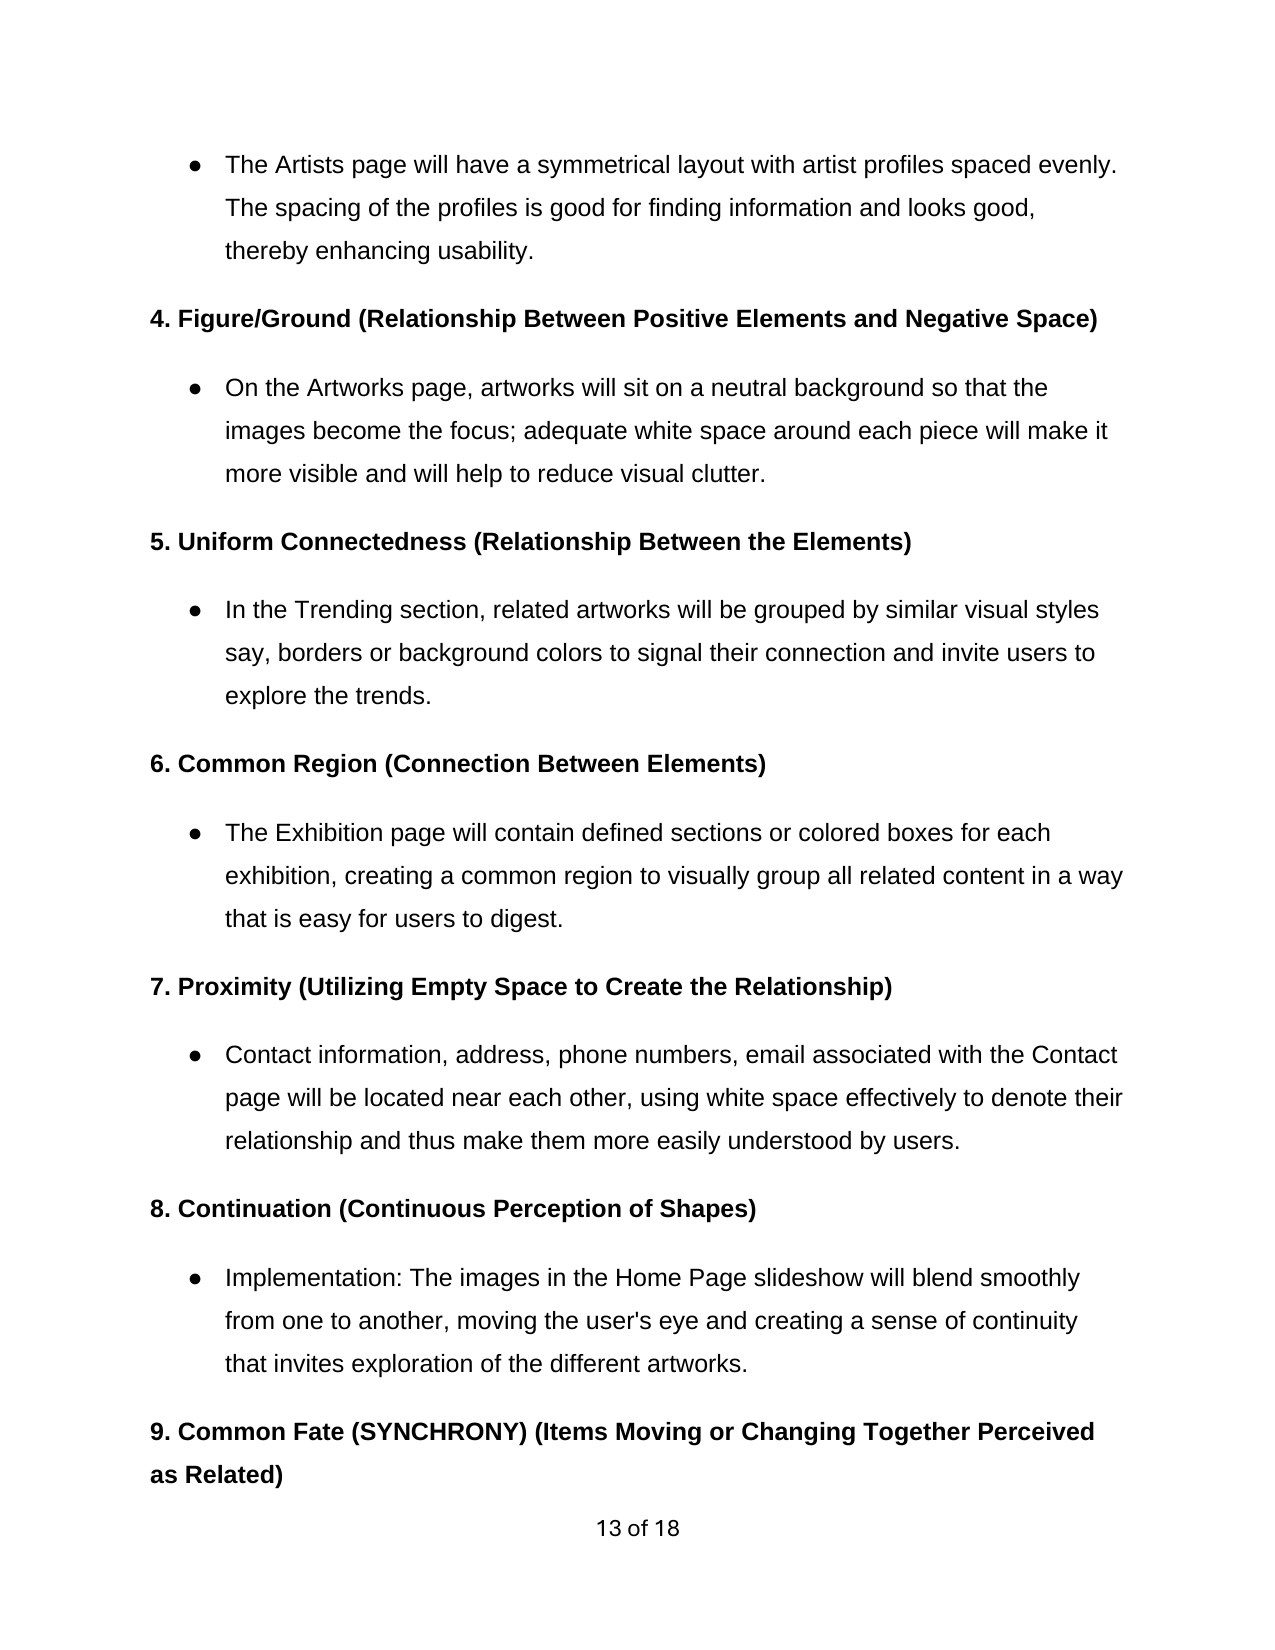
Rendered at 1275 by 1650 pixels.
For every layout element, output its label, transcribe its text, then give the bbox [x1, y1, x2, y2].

list Implementation: The images in the Home Page slideshow will blend smoothly from one to another, moving the user's eye and creating a sense of continuity that invites exploration of the different artworks. [187, 1262, 1125, 1377]
list Contact information, address, phone numbers, email associated with the Contact page will be located near each other, using white space effectively to denote their relationship and thus make them more easily understood by users. [187, 1040, 1125, 1155]
text 4. Figure/Ground (Relationship Between Positive Elements and Negative Space) [150, 304, 1125, 333]
text 8. Continuation (Continuous Perception of Shapes) [150, 1194, 1125, 1223]
list The Exhibition page will contain defined sections or colored boxes for each exhibition, creating a common region to visually group all related content in a way that is easy for users to digest. [187, 817, 1125, 932]
list On the Artworks page, artworks will sit on a neutral background so that the images become the focus; adequate white space around each piece will make it more visible and will help to reduce visual clutter. [187, 372, 1125, 487]
list In the Trending section, related artworks will be grouped by similar visual styles say, borders or background colors to signal their connection and invite users to explore the trends. [187, 595, 1125, 710]
text 6. Common Region (Connection Between Elements) [150, 749, 1125, 778]
text 5. Uniform Connectedness (Relationship Between the Elements) [150, 527, 1125, 556]
text 9. Common Fate (SYNCHRONY) (Items Moving or Changing Together Perceived as Related) [150, 1417, 1125, 1489]
text 7. Proximity (Utilizing Empty Space to Create the Relationship) [150, 972, 1125, 1001]
list The Artists page will have a symmetrical layout with artist profiles spaced evenly. The spacing of the profiles is good for finding information and looks good, thereby enhancing usability. [187, 150, 1125, 265]
